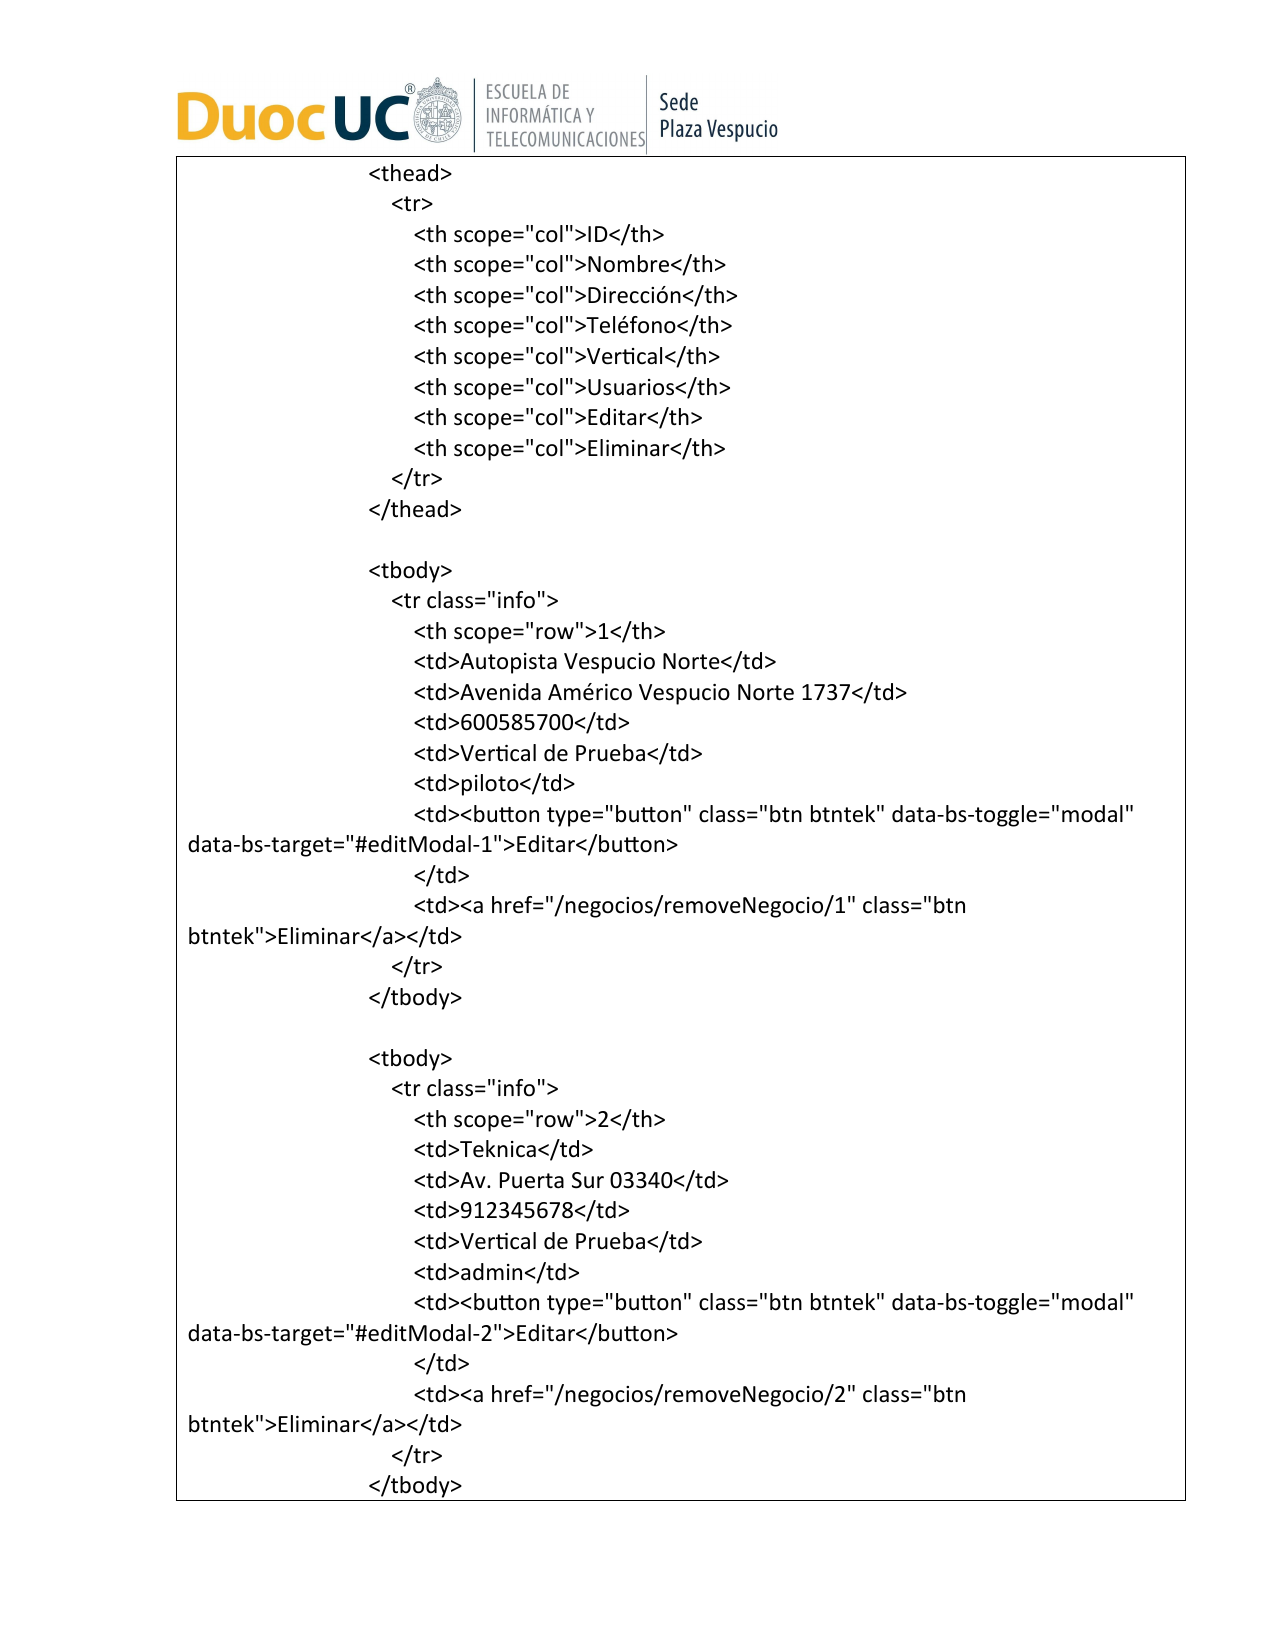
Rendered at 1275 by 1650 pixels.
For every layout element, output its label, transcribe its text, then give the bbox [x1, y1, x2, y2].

picture [177, 73, 778, 156]
